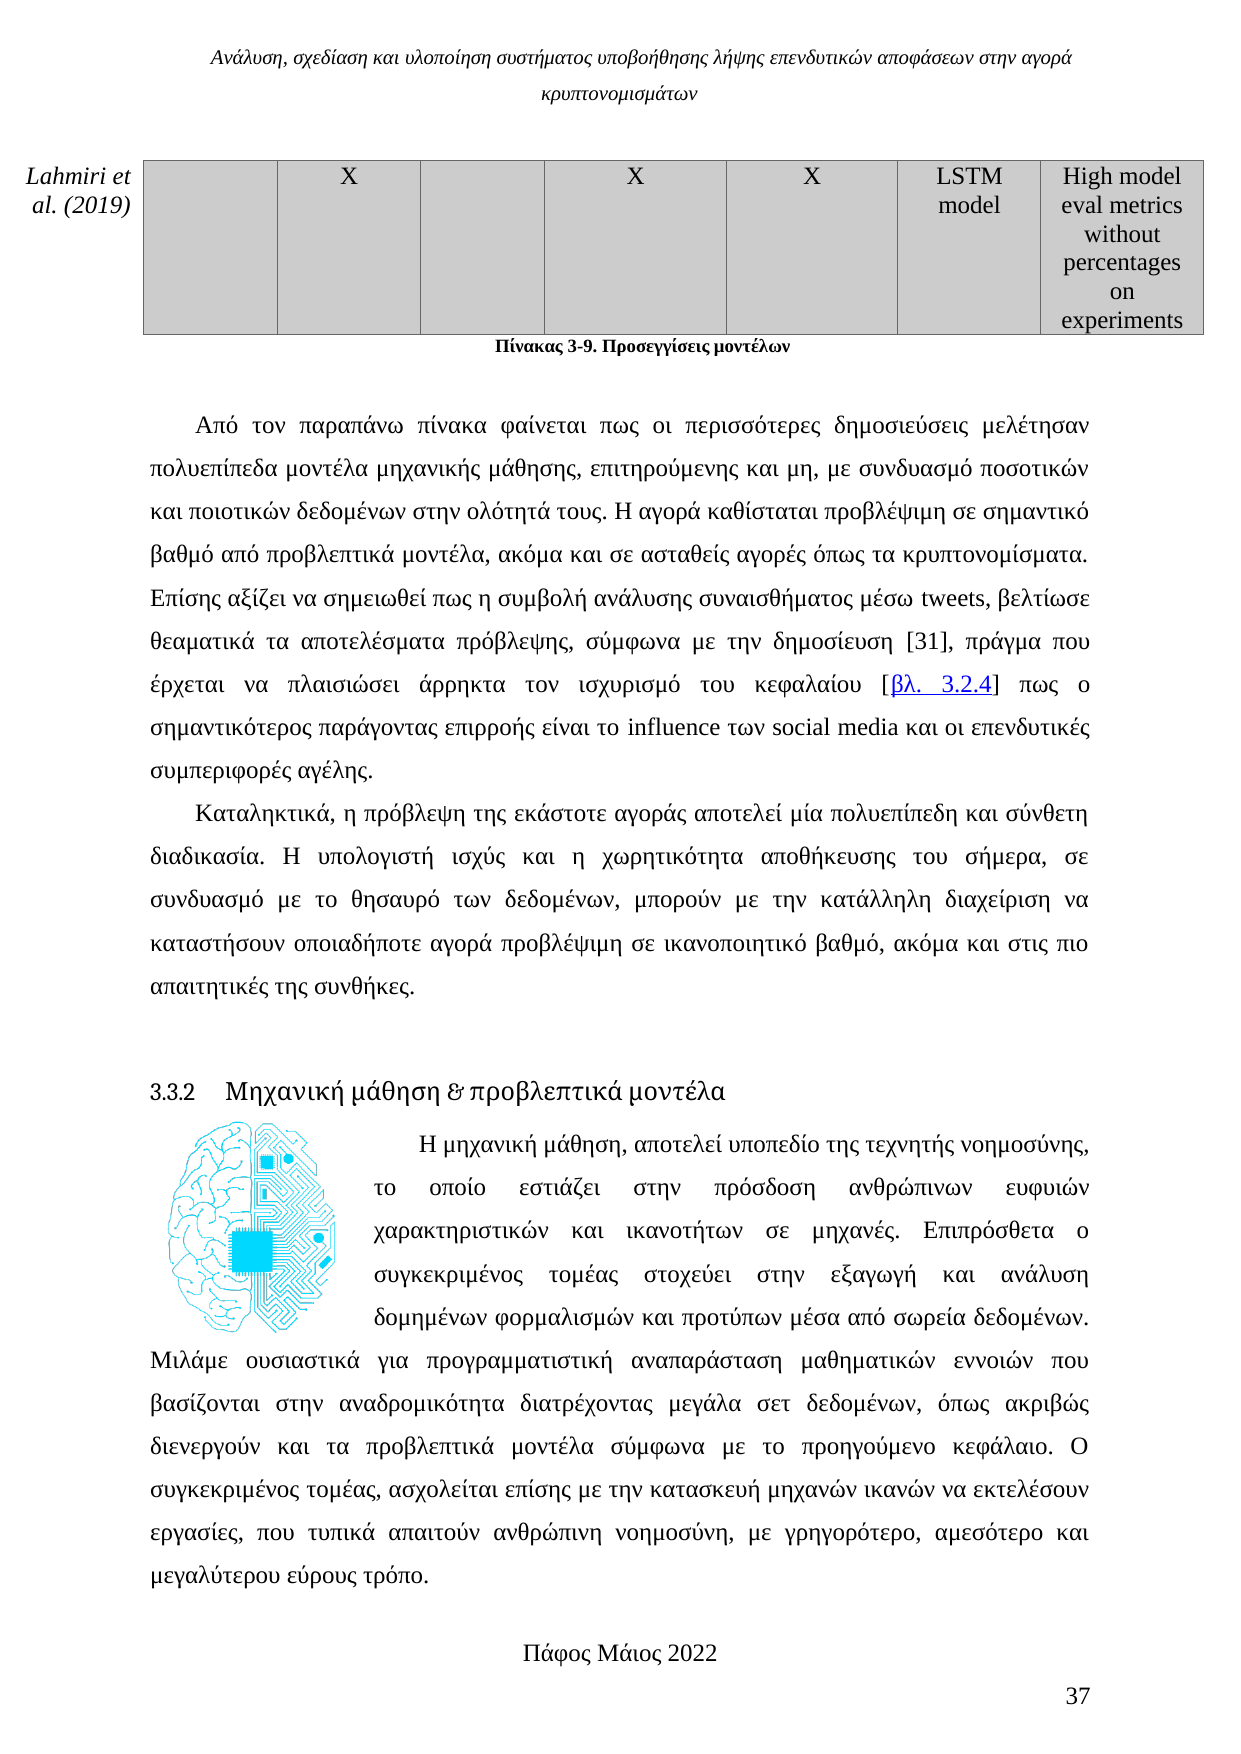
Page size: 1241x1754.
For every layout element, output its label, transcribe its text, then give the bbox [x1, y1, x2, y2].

table_cell [421, 161, 544, 334]
table_cell X [545, 161, 726, 334]
table_cell X [727, 161, 897, 334]
text Η μηχανική μάθηση, αποτελεί υποπεδίο της τεχνητής νοημοσύνης, το οποίο εστιάζει στην πρόσδοση ανθρώπινων ευφυιών χαρακτηριστικών και ικανοτήτων σε μηχανές. Επιπρόσθετα ο συγκεκριμένος τομέας στοχεύει στην εξαγωγή και ανάλυση δομημένων φορμαλισμών και προτύπων μέσα από σωρεία δεδομένων. Μιλάμε ουσιαστικά για προγραμματιστική αναπαράσταση μαθηματικών εννοιών που βασίζονται στην αναδρομικότητα διατρέχοντας μεγάλα σετ δεδομένων, όπως ακριβώς διενεργούν και τα προβλεπτικά μοντέλα σύμφωνα με το προηγούμενο κεφάλαιο. Ο συγκεκριμένος τομέας, ασχολείται επίσης με την κατασκευή μηχανών ικανών να εκτελέσουν εργασίες, που τυπικά απαιτούν ανθρώπινη νοημοσύνη, με γρηγορότερο, αμεσότερο και μεγαλύτερου εύρους τρόπο. [150, 1129, 1090, 1589]
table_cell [1041, 161, 1203, 334]
table_cell LSTM model [898, 161, 1040, 334]
table_cell [144, 161, 277, 334]
picture [150, 1121, 355, 1334]
table_cell X [278, 161, 420, 334]
text Καταληκτικά, η πρόβλεψη της εκάστοτε αγοράς αποτελεί μία πολυεπίπεδη και σύνθετη διαδικασία. Η υπολογιστή ισχύς και η χωρητικότητα αποθήκευσης του σήμερα, σε συνδυασμό με το θησαυρό των δεδομένων, μπορούν με την κατάλληλη διαχείριση να καταστήσουν οποιαδήποτε αγορά προβλέψιμη σε ικανοποιητικό βαθμό, ακόμα και στις πιο απαιτητικές της συνθήκες. [150, 798, 1090, 999]
table_cell Lahmiri et al. (2019) [10, 160, 143, 334]
subtitle Μηχανική μάθηση & προβλεπτικά μοντέλα [150, 1078, 1090, 1107]
text Από τον παραπάνω πίνακα φαίνεται πως οι περισσότερες δημοσιεύσεις μελέτησαν πολυεπίπεδα μοντέλα μηχανικής μάθησης, επιτηρούμενης και μη, με συνδυασμό ποσοτικών και ποιοτικών δεδομένων στην ολότητά τους. Η αγορά καθίσταται προβλέψιμη σε σημαντικό βαθμό από προβλεπτικά μοντέλα, ακόμα και σε ασταθείς αγορές όπως τα κρυπτονομίσματα. Επίσης αξίζει να σημειωθεί πως η συμβολή ανάλυσης συναισθήματος μέσω tweets, βελτίωσε θεαματικά τα αποτελέσματα πρόβλεψης, σύμφωνα με την δημοσίευση , πράγμα που έρχεται να πλαισιώσει άρρηκτα τον ισχυρισμό του κεφαλαίου [βλ. 3.2.4] πως ο σημαντικότερος παράγοντας επιρροής είναι το influence των social media και οι επενδυτικές συμπεριφορές αγέλης. [150, 410, 1090, 784]
